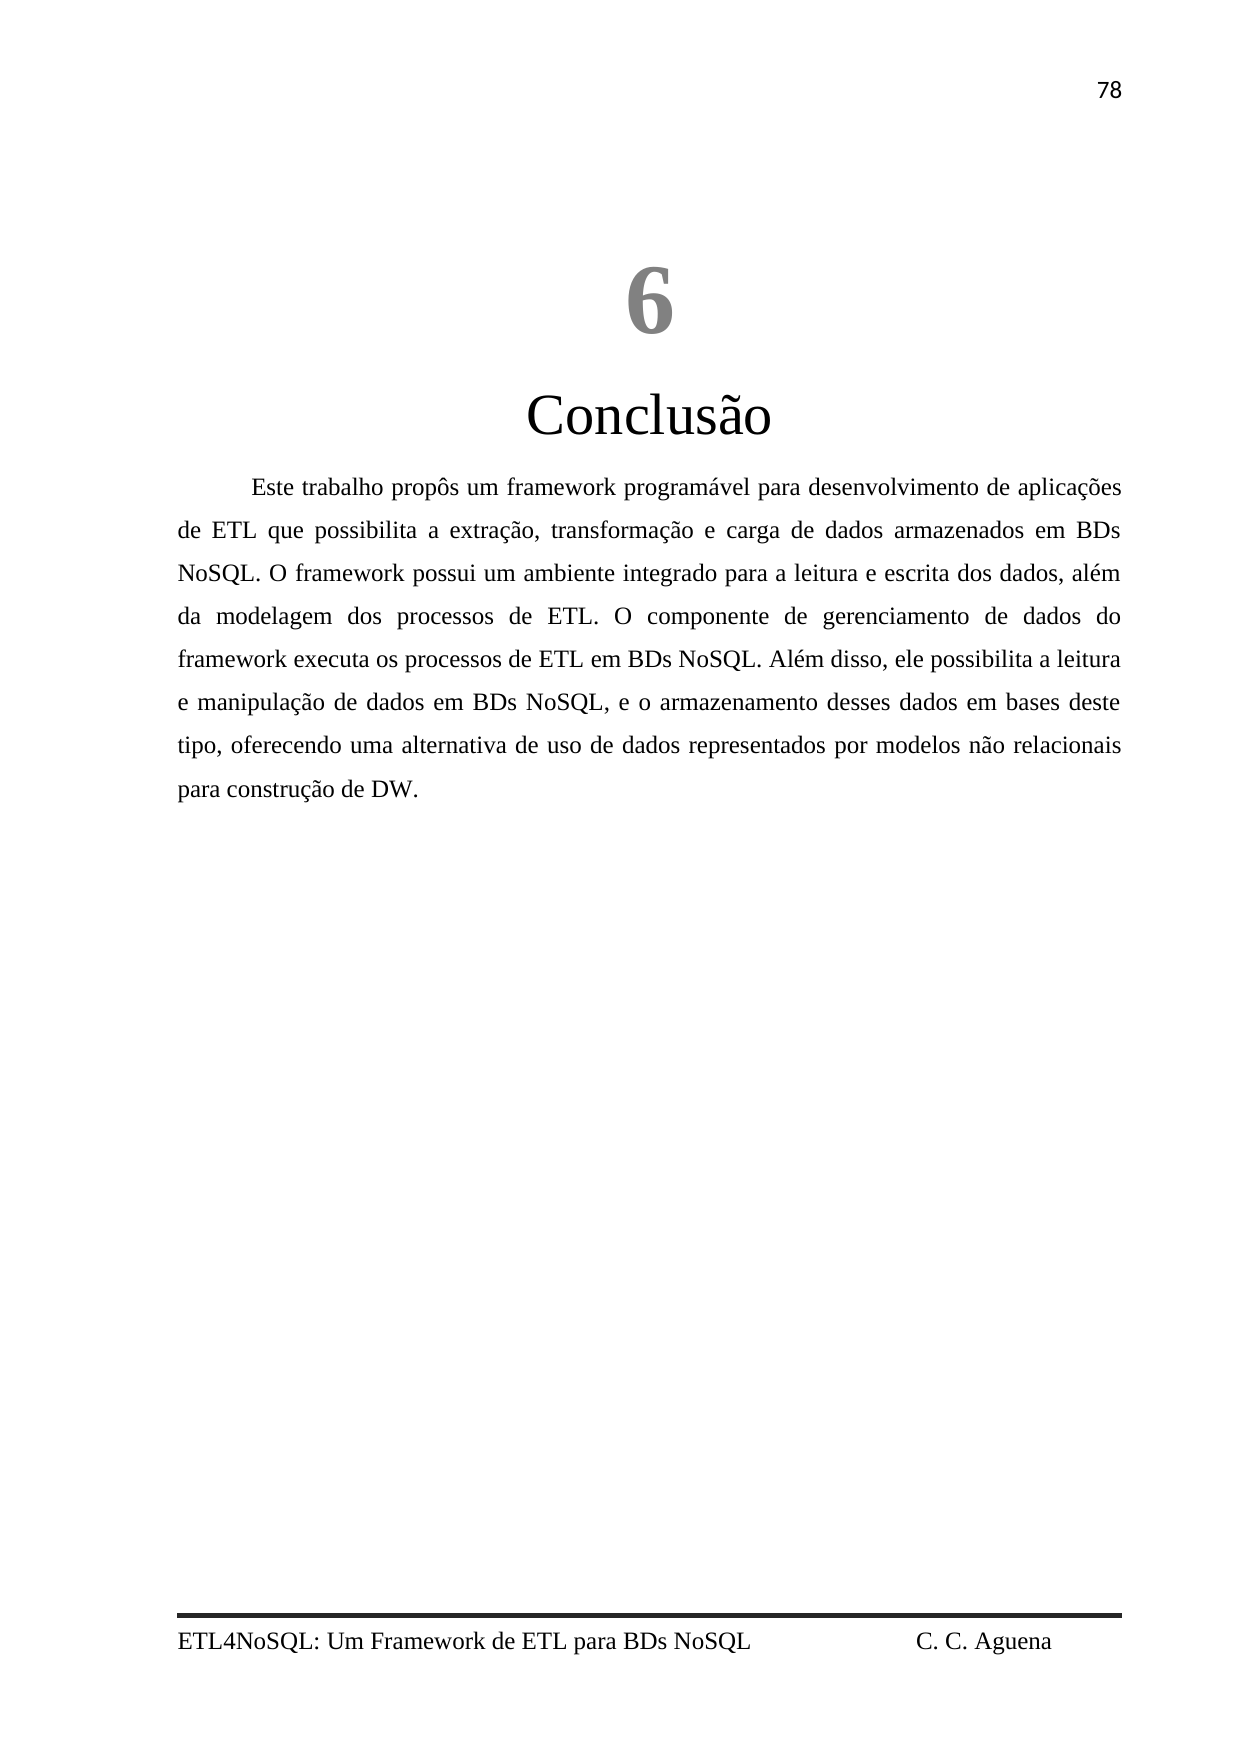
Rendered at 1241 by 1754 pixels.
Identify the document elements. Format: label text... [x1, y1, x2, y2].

text Conclusão [177, 380, 1122, 447]
text Este trabalho propôs um framework programável para desenvolvimento de aplicações de ETL que possibilita a extração, transformação e carga de dados armazenados em BDs NoSQL. O framework possui um ambiente integrado para a leitura e escrita dos dados, além da modelagem dos processos de ETL. O componente de gerenciamento de dados do framework executa os processos de ETL em BDs NoSQL. Além disso, ele possibilita a leitura e manipulação de dados em BDs NoSQL, e o armazenamento desses dados em bases deste tipo, oferecendo uma alternativa de uso de dados representados por modelos não relacionais para construção de DW. [177, 472, 1122, 802]
text 6 [177, 240, 1122, 355]
